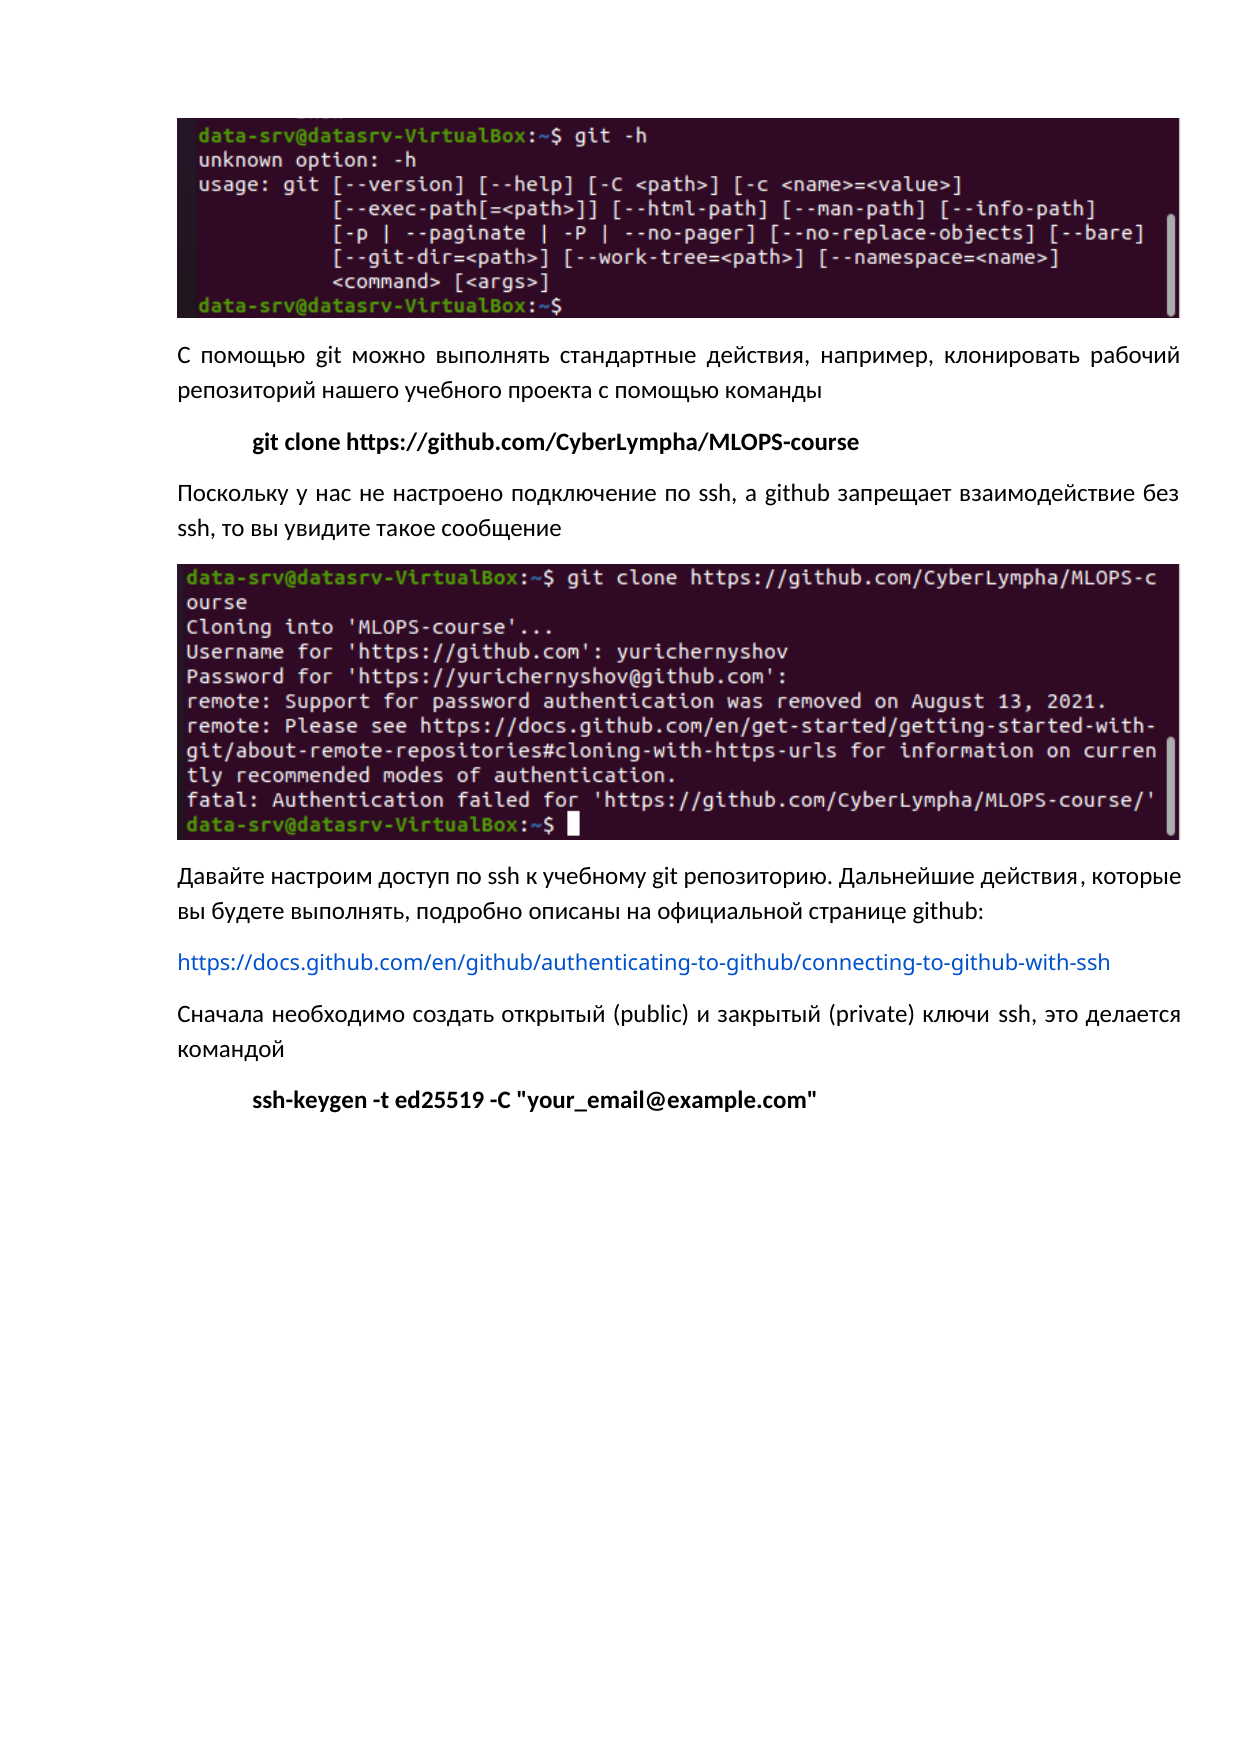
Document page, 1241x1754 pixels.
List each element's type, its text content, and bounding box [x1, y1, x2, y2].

text Сначала необходимо создать открытый (public) и закрытый (private) ключи ssh, это делается командой [177, 998, 1181, 1063]
text Поскольку у нас не настроено подключение по ssh, а github запрещает взаимодействие без ssh, то вы увидите такое сообщение [177, 477, 1181, 543]
text ssh-keygen -t ed25519 -C "your_email@example.com" [177, 1084, 1181, 1115]
picture [177, 564, 1182, 840]
text https://docs.github.com/en/github/authenticating-to-github/connecting-to-github-with-ssh [177, 947, 1181, 977]
text Давайте настроим доступ по ssh к учебному git репозиторию. Дальнейшие действия, которые вы будете выполнять, подробно описаны на официальной странице github: [177, 860, 1181, 926]
text git clone https://github.com/CyberLympha/MLOPS-course [177, 426, 1181, 456]
text С помощью git можно выполнять стандартные действия, например, клонировать рабочий репозиторий нашего учебного проекта с помощью команды [177, 339, 1181, 405]
picture [177, 118, 1182, 318]
